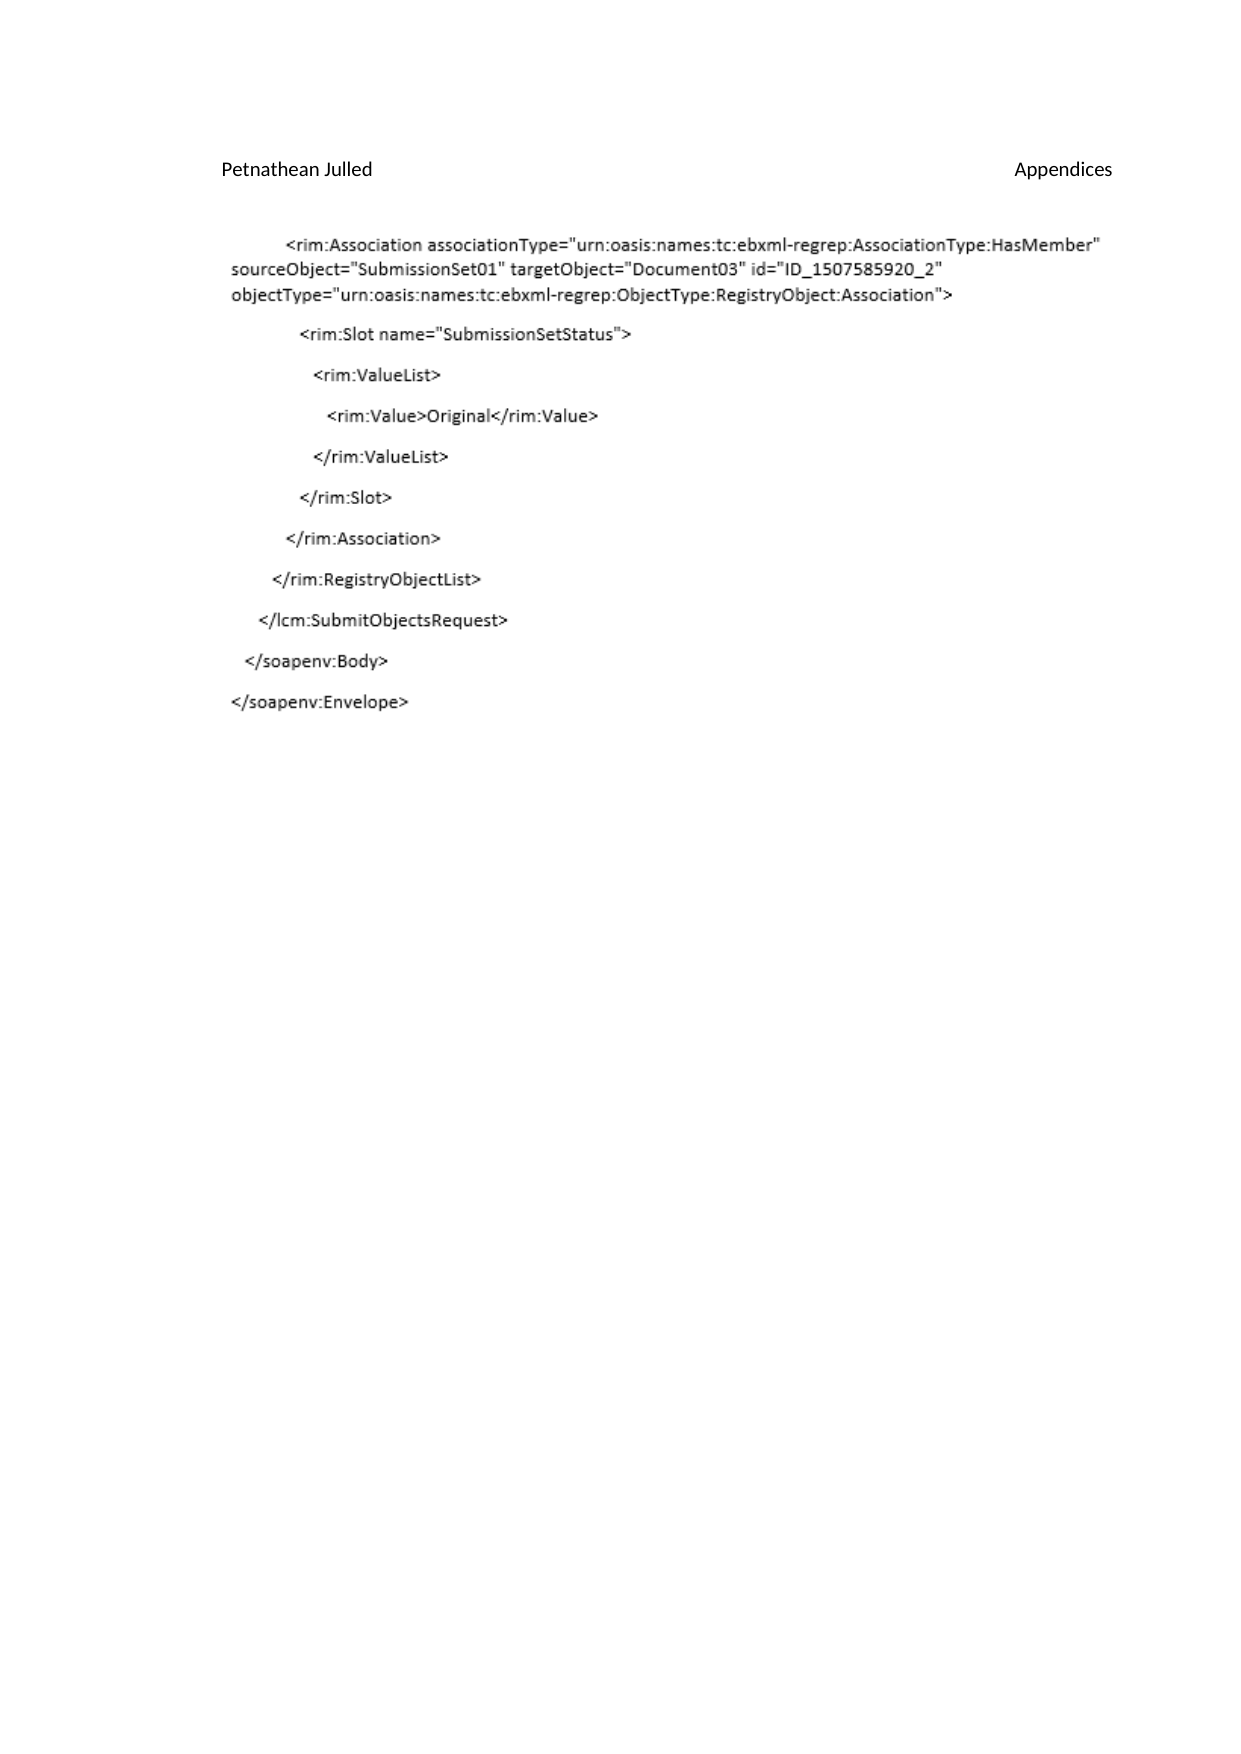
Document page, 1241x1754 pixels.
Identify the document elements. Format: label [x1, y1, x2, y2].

picture [221, 221, 1132, 734]
